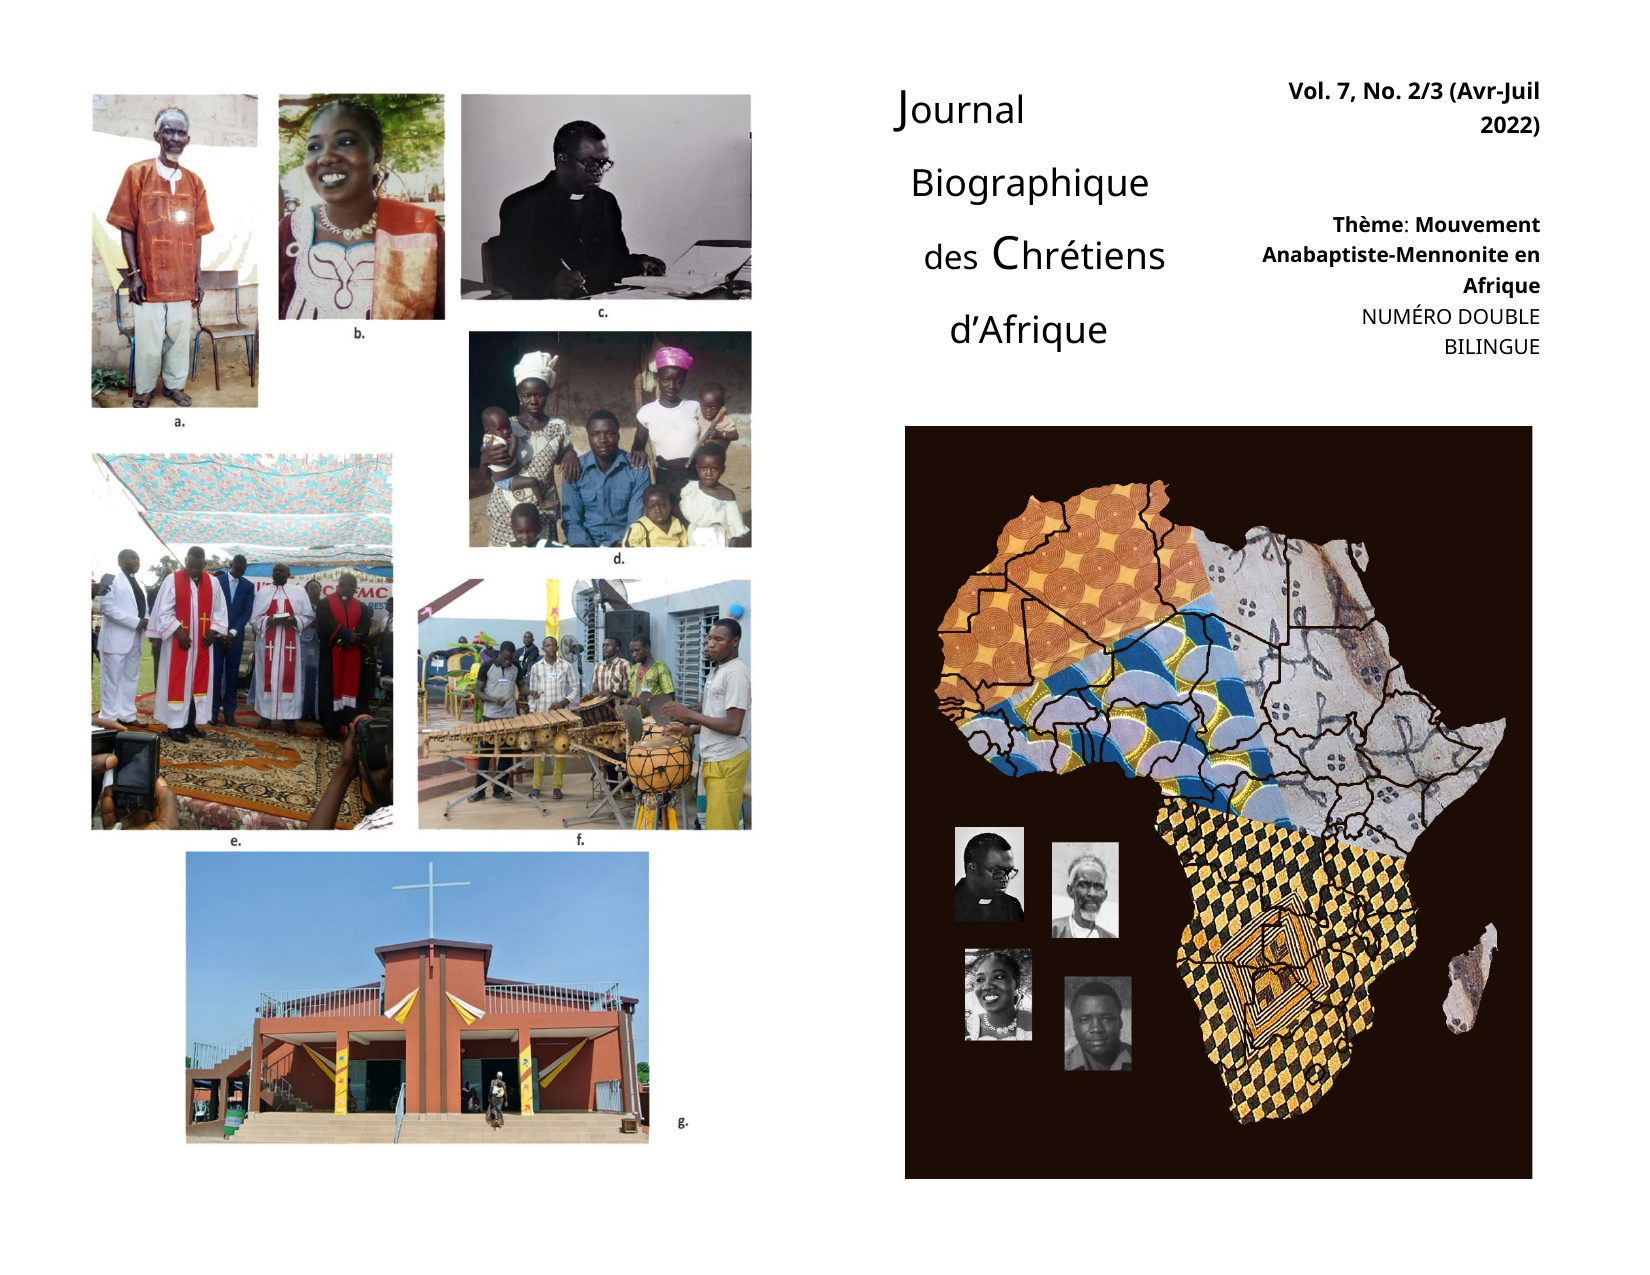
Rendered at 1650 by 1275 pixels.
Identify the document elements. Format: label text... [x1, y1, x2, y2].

table_header Journal Biographique des Chrétiens d’Afrique [886, 75, 1242, 393]
table_header Vol. 7, No. 2/3 (Avr-Juil 2022) Thème: Mouvement Anabaptiste-Mennonite en Afrique NUMÉRO DOUBLE BILINGUE [1242, 75, 1552, 393]
picture [905, 426, 1533, 1179]
picture [75, 75, 766, 1151]
